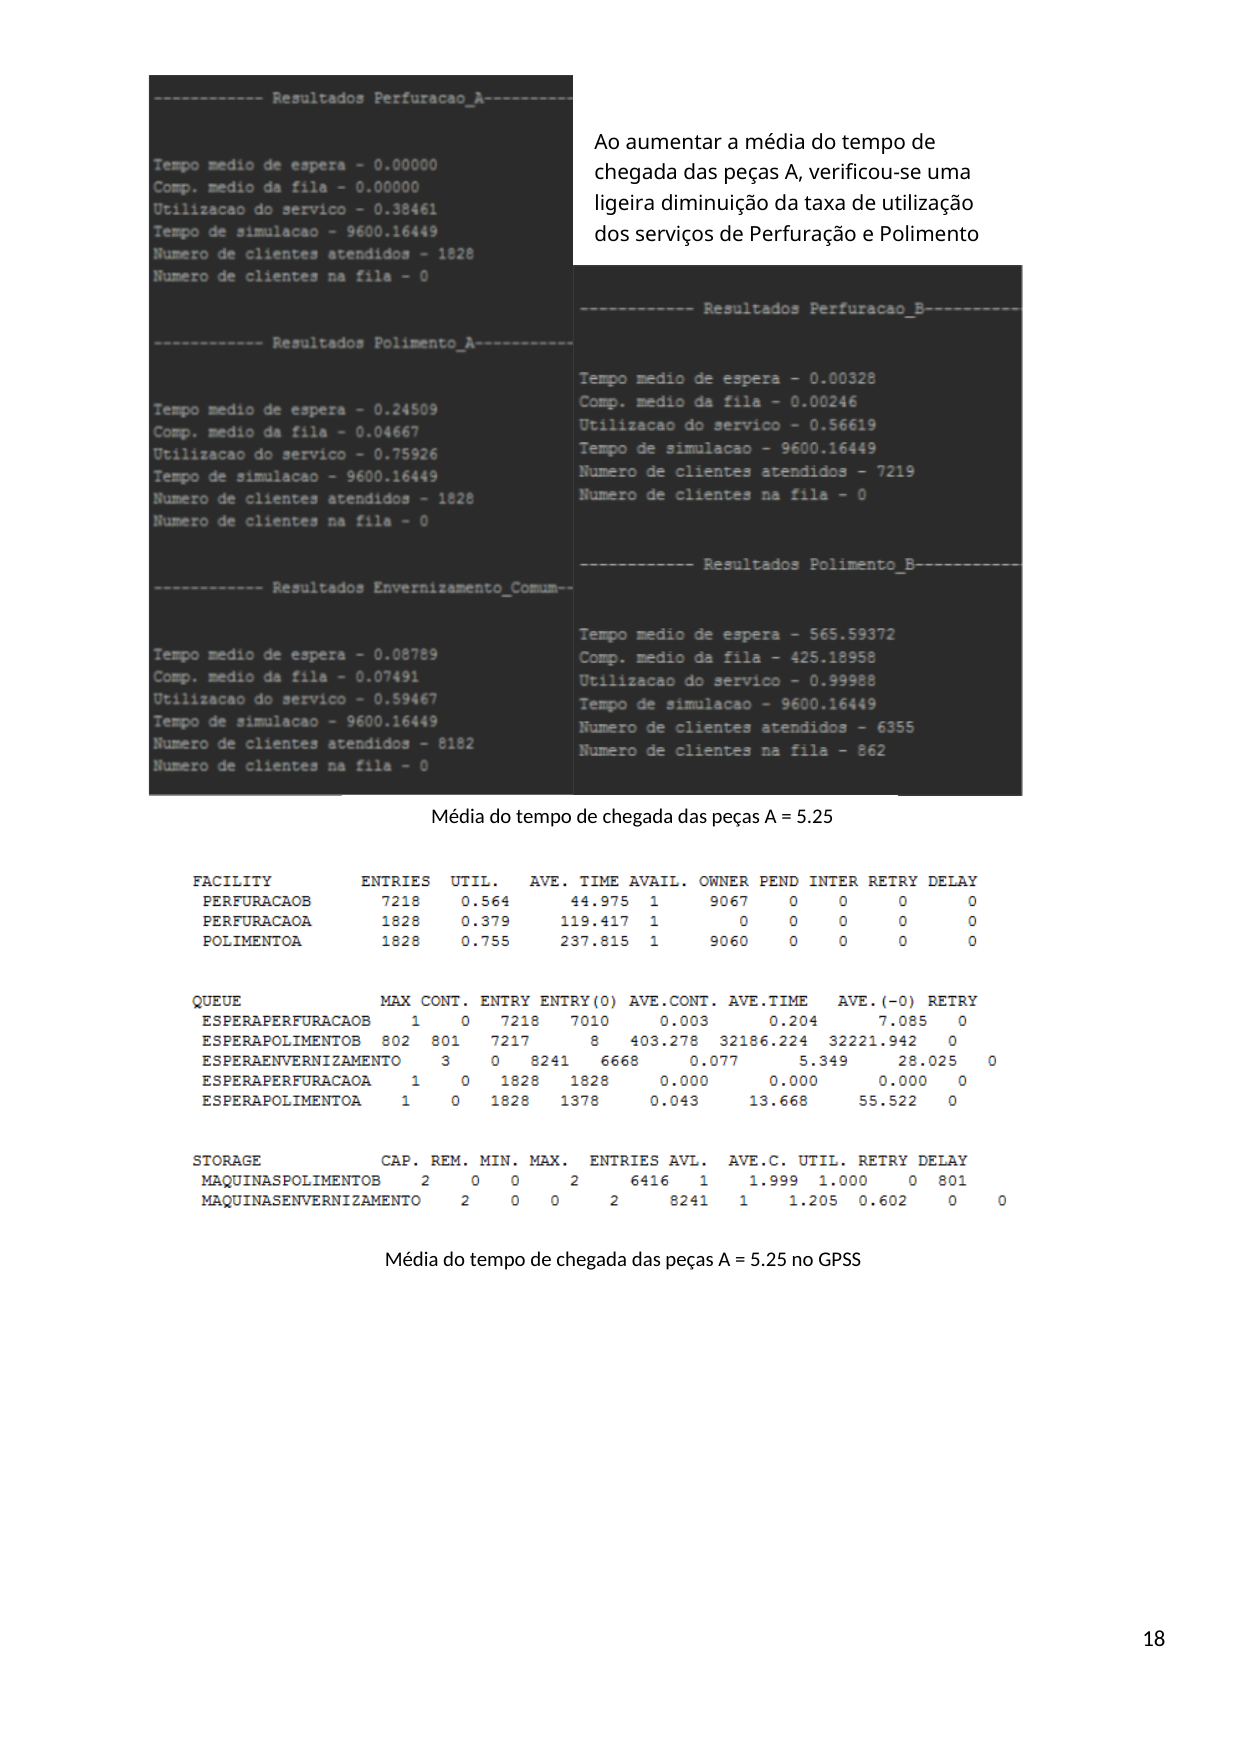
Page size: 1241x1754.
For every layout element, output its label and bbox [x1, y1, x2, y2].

picture [148, 75, 1023, 796]
picture [186, 866, 1016, 1218]
